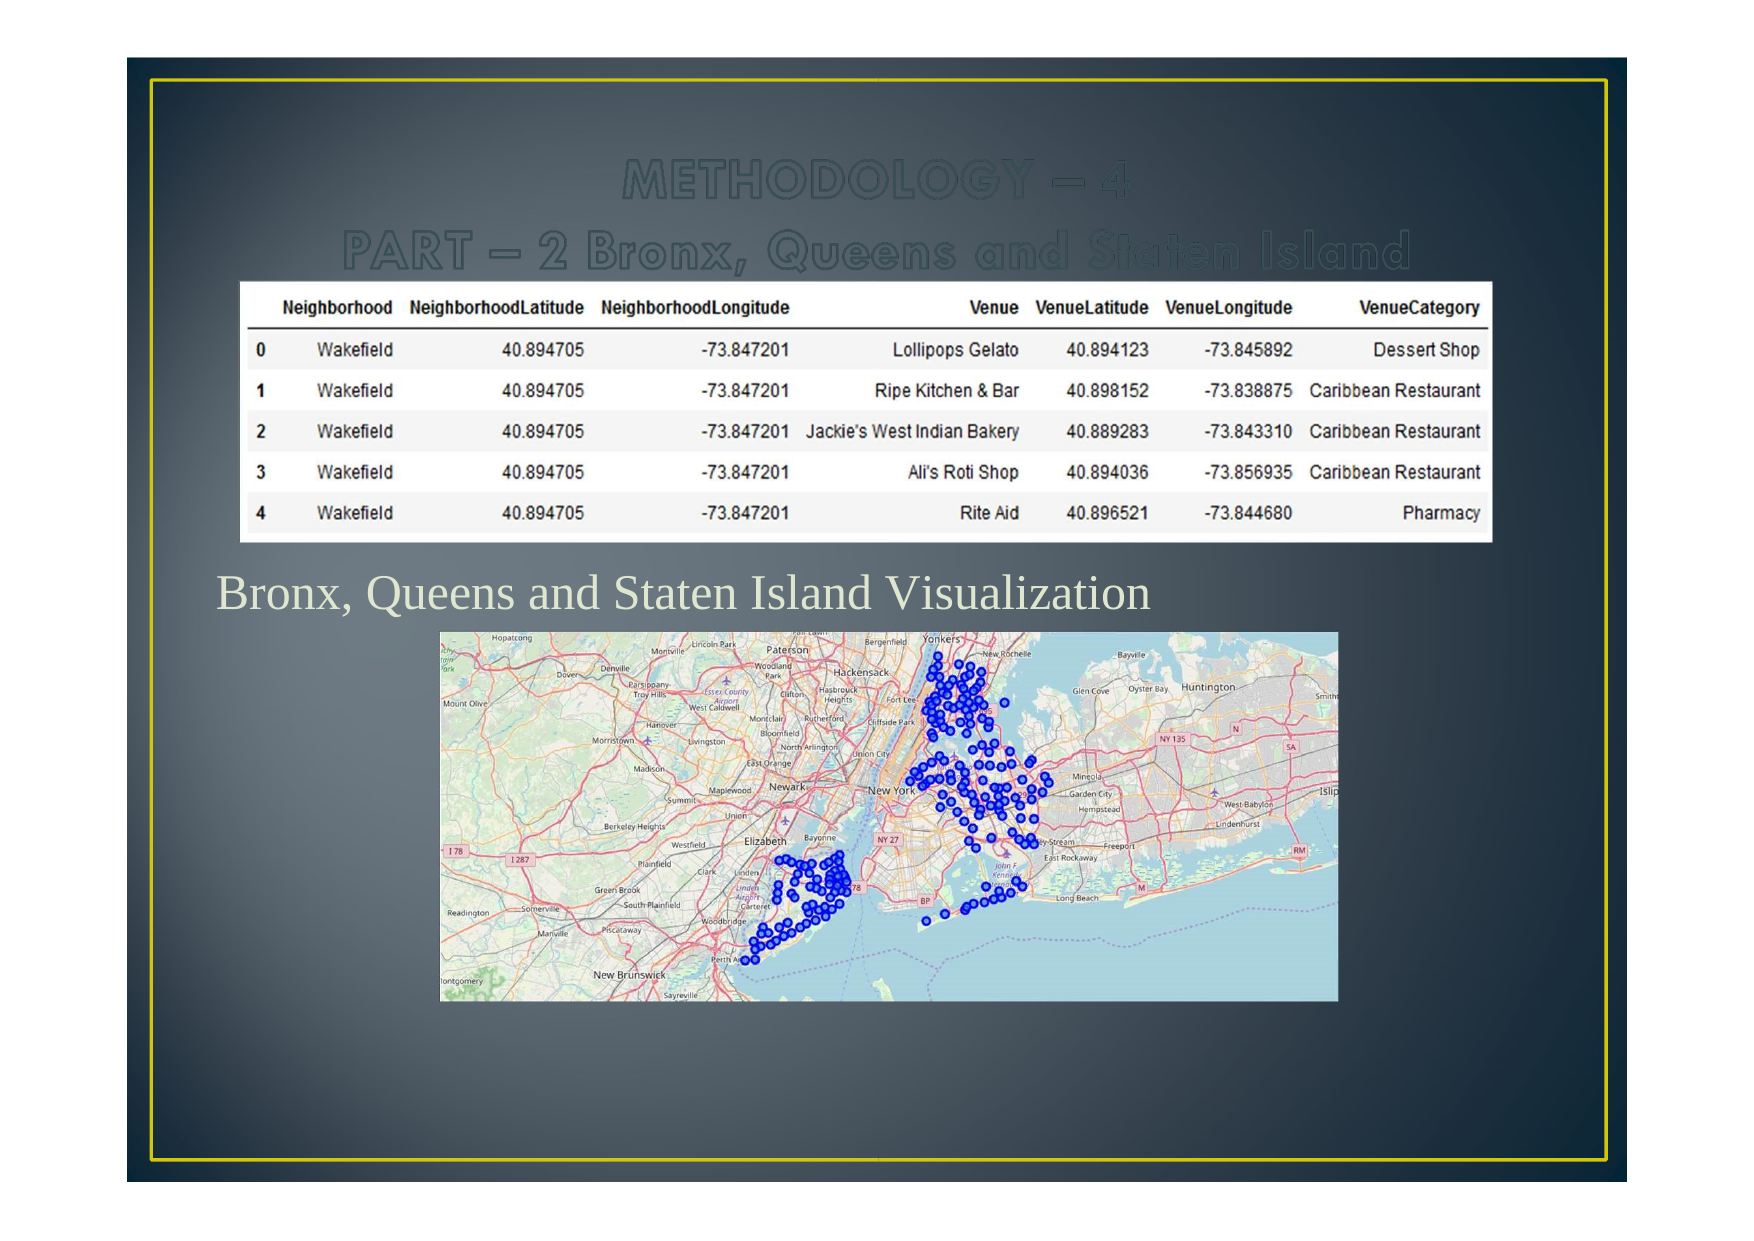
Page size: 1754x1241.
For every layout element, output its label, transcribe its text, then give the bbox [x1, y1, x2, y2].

picture [126, 57, 1627, 1182]
text Bronx, Queens and Staten Island Visualization [216, 563, 1520, 620]
